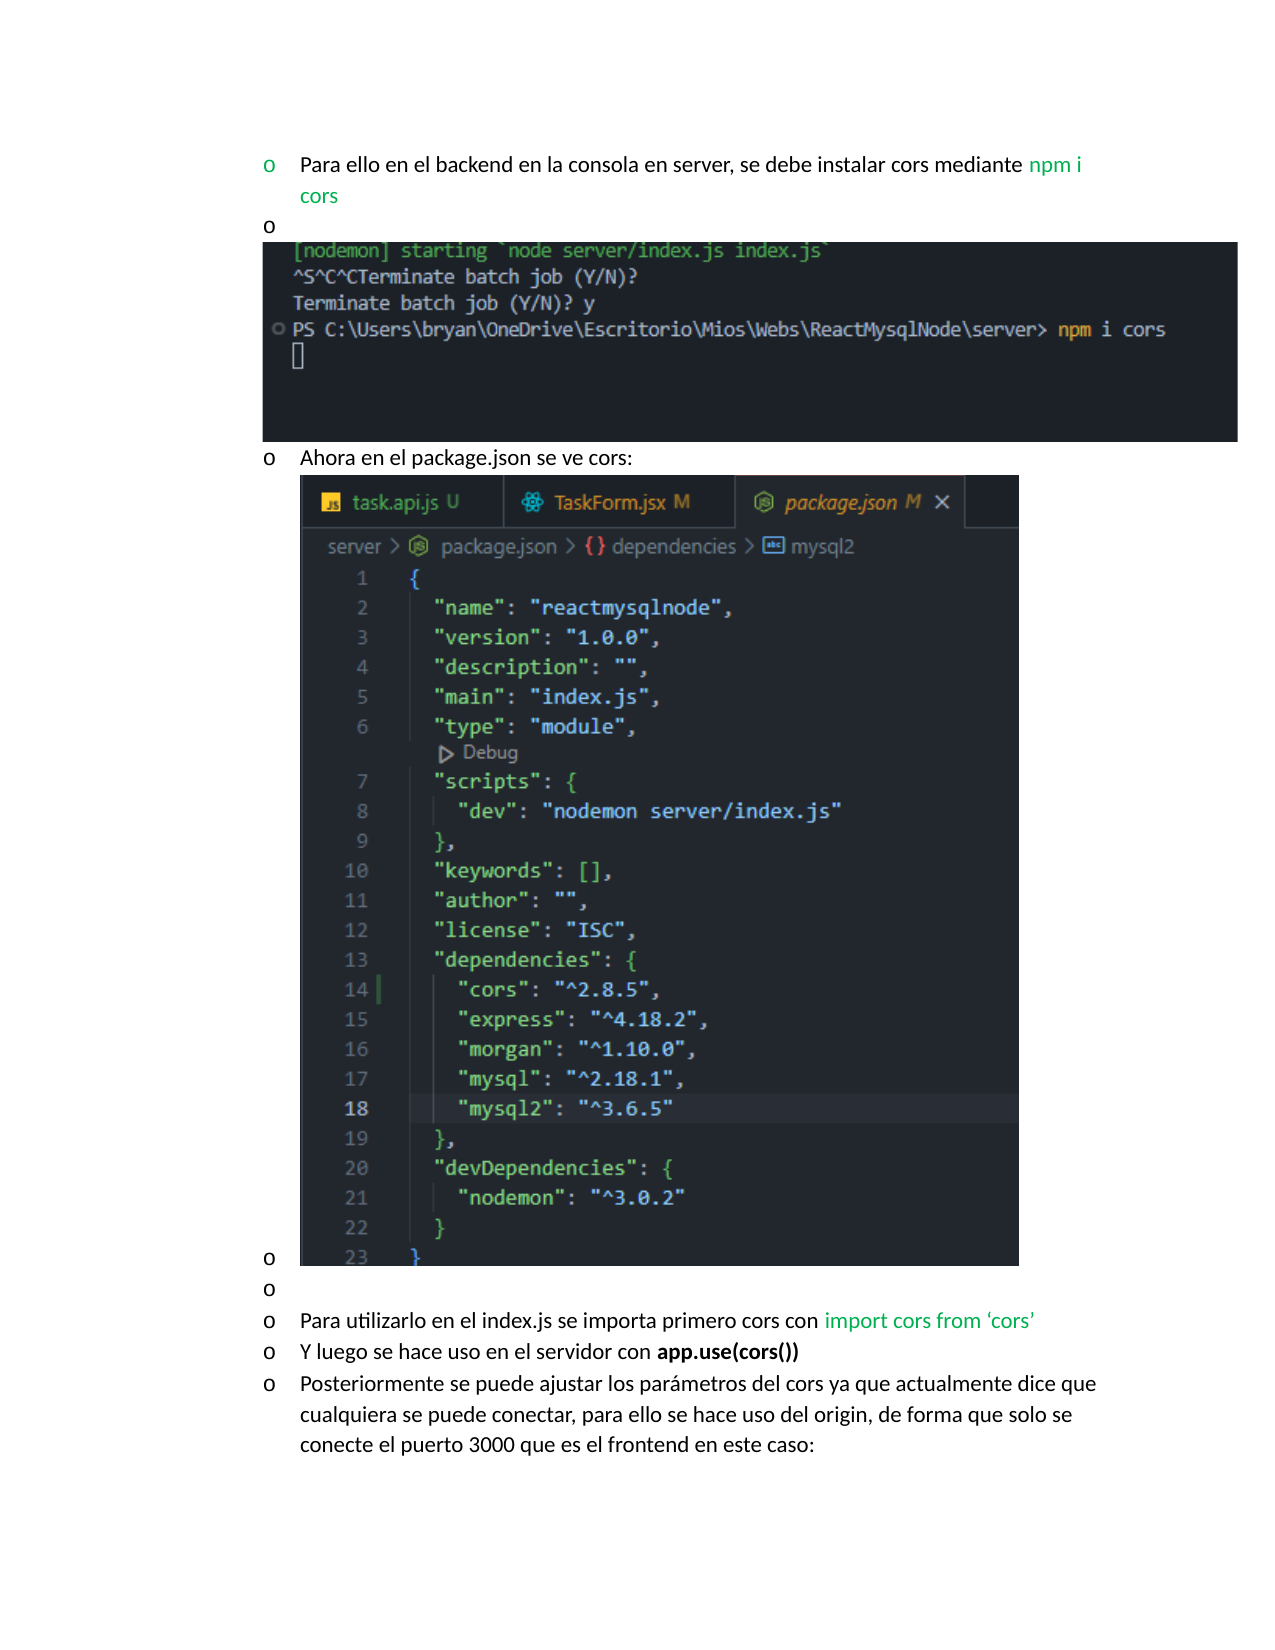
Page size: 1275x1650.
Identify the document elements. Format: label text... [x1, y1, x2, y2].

list Y luego se hace uso en el servidor con app.use(cors()) [262, 1337, 1125, 1366]
list Ahora en el package.json se ve cors: [262, 443, 1125, 473]
list Posteriormente se puede ajustar los parámetros del cors ya que actualmente dice que cualquiera se puede conectar, para ello se hace uso del origin, de forma que solo se conecte el puerto 3000 que es el frontend en este caso: [262, 1369, 1125, 1458]
picture [262, 242, 1238, 442]
list Para ello en el backend en la consola en server, se debe instalar cors mediante npm i cors [262, 150, 1125, 209]
picture [300, 475, 1019, 1266]
list Para utilizarlo en el index.js se importa primero cors con import cors from ‘cors’ [262, 1306, 1125, 1335]
